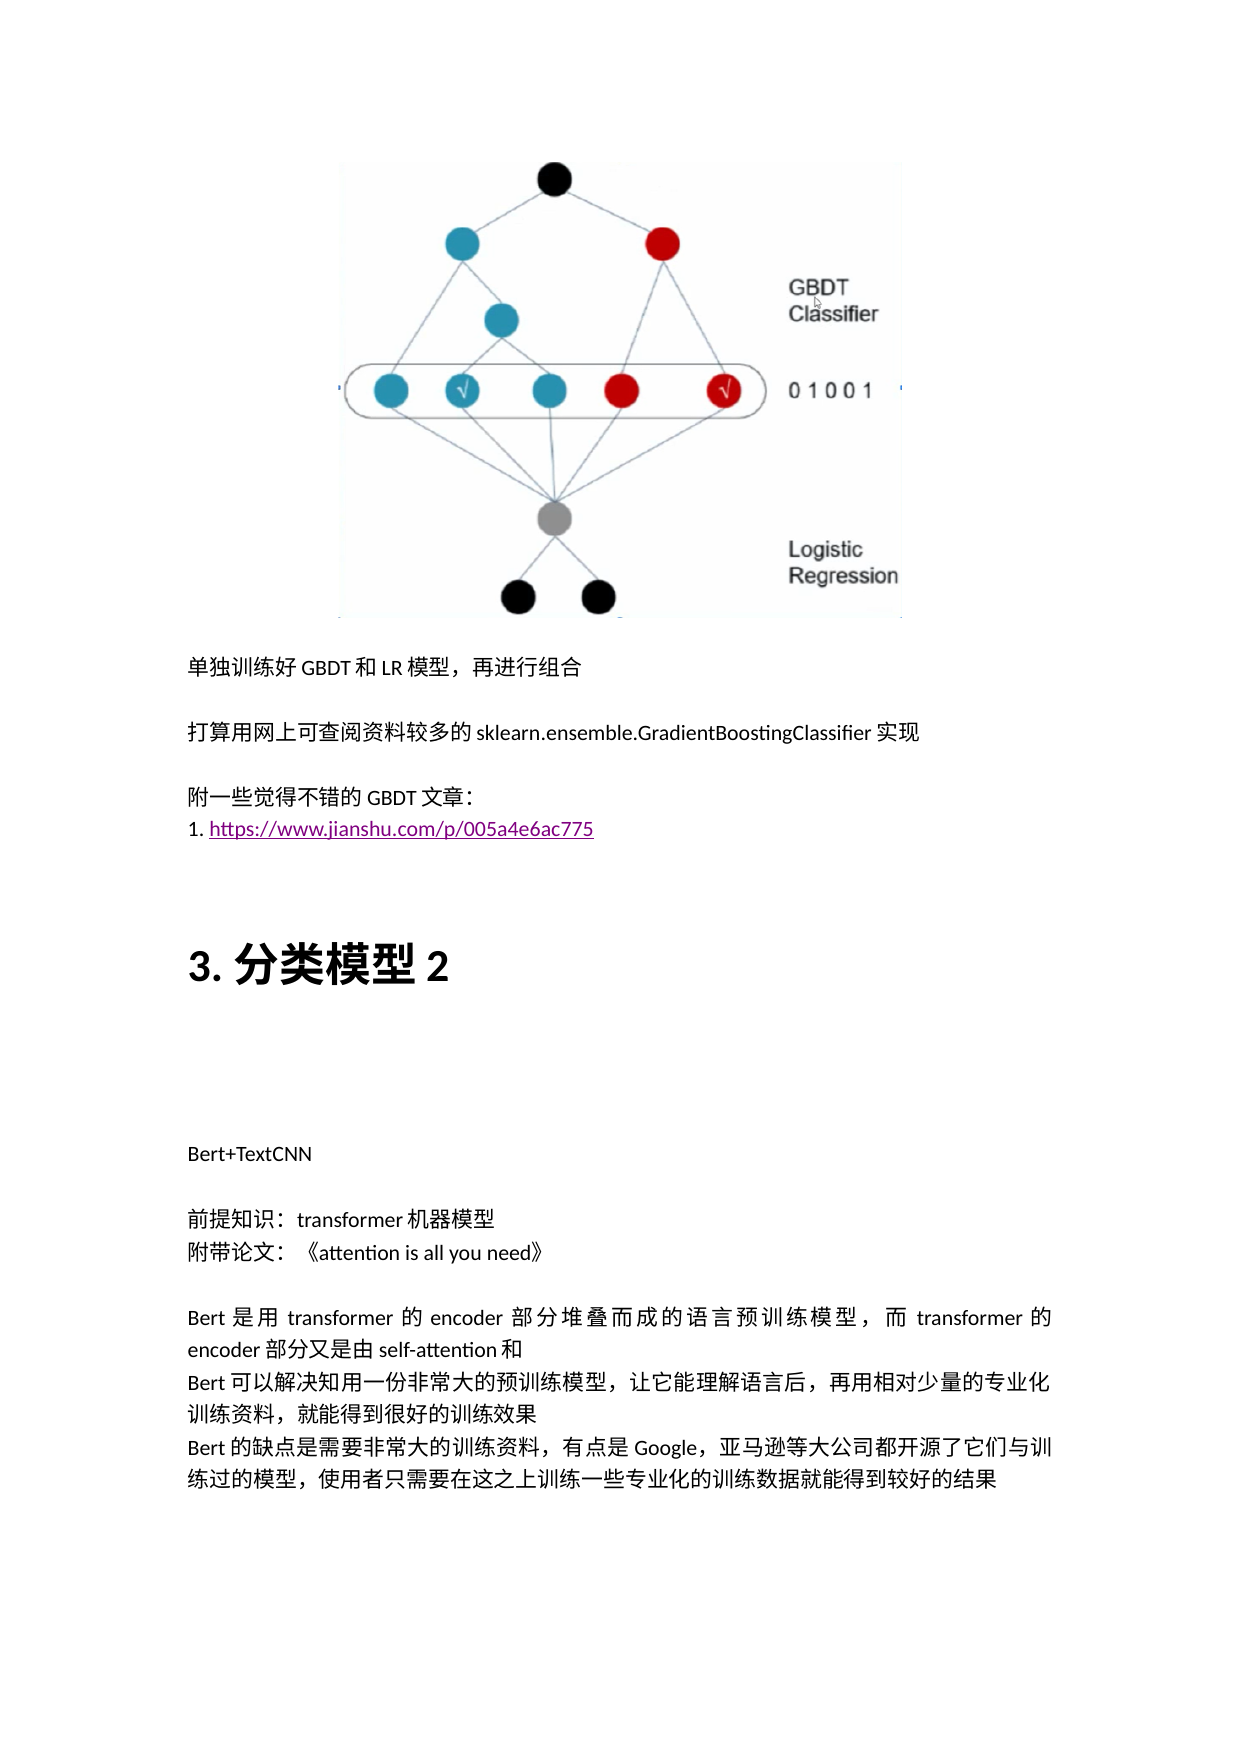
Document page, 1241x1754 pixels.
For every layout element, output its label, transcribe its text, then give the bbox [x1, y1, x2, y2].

picture [338, 162, 902, 618]
list 打算用网上可查阅资料较多的sklearn.ensemble.GradientBoostingClassifier实现 [187, 714, 1053, 747]
text Bert可以解决知用一份非常大的预训练模型，让它能理解语言后，再用相对少量的专业化训练资料，就能得到很好的训练效果 [187, 1364, 1053, 1429]
list https://www.jianshu.com/p/005a4e6ac775 [187, 812, 1053, 844]
text Bert的缺点是需要非常大的训练资料，有点是Google，亚马逊等大公司都开源了它们与训练过的模型，使用者只需要在这之上训练一些专业化的训练数据就能得到较好的结果 [187, 1429, 1053, 1494]
text Bert+TextCNN [187, 1137, 1053, 1169]
text 附带论文：《attention is all you need》 [187, 1234, 1053, 1267]
text Bert是用transformer的encoder部分堆叠而成的语言预训练模型，而transformer的encoder部分又是由self-attention和 [187, 1299, 1053, 1364]
subtitle 分类模型2 [187, 912, 1053, 1010]
list 单独训练好GBDT和LR模型，再进行组合 [187, 649, 1053, 682]
list 附一些觉得不错的GBDT文章： [187, 779, 1053, 812]
text 前提知识：transformer机器模型 [187, 1202, 1053, 1234]
